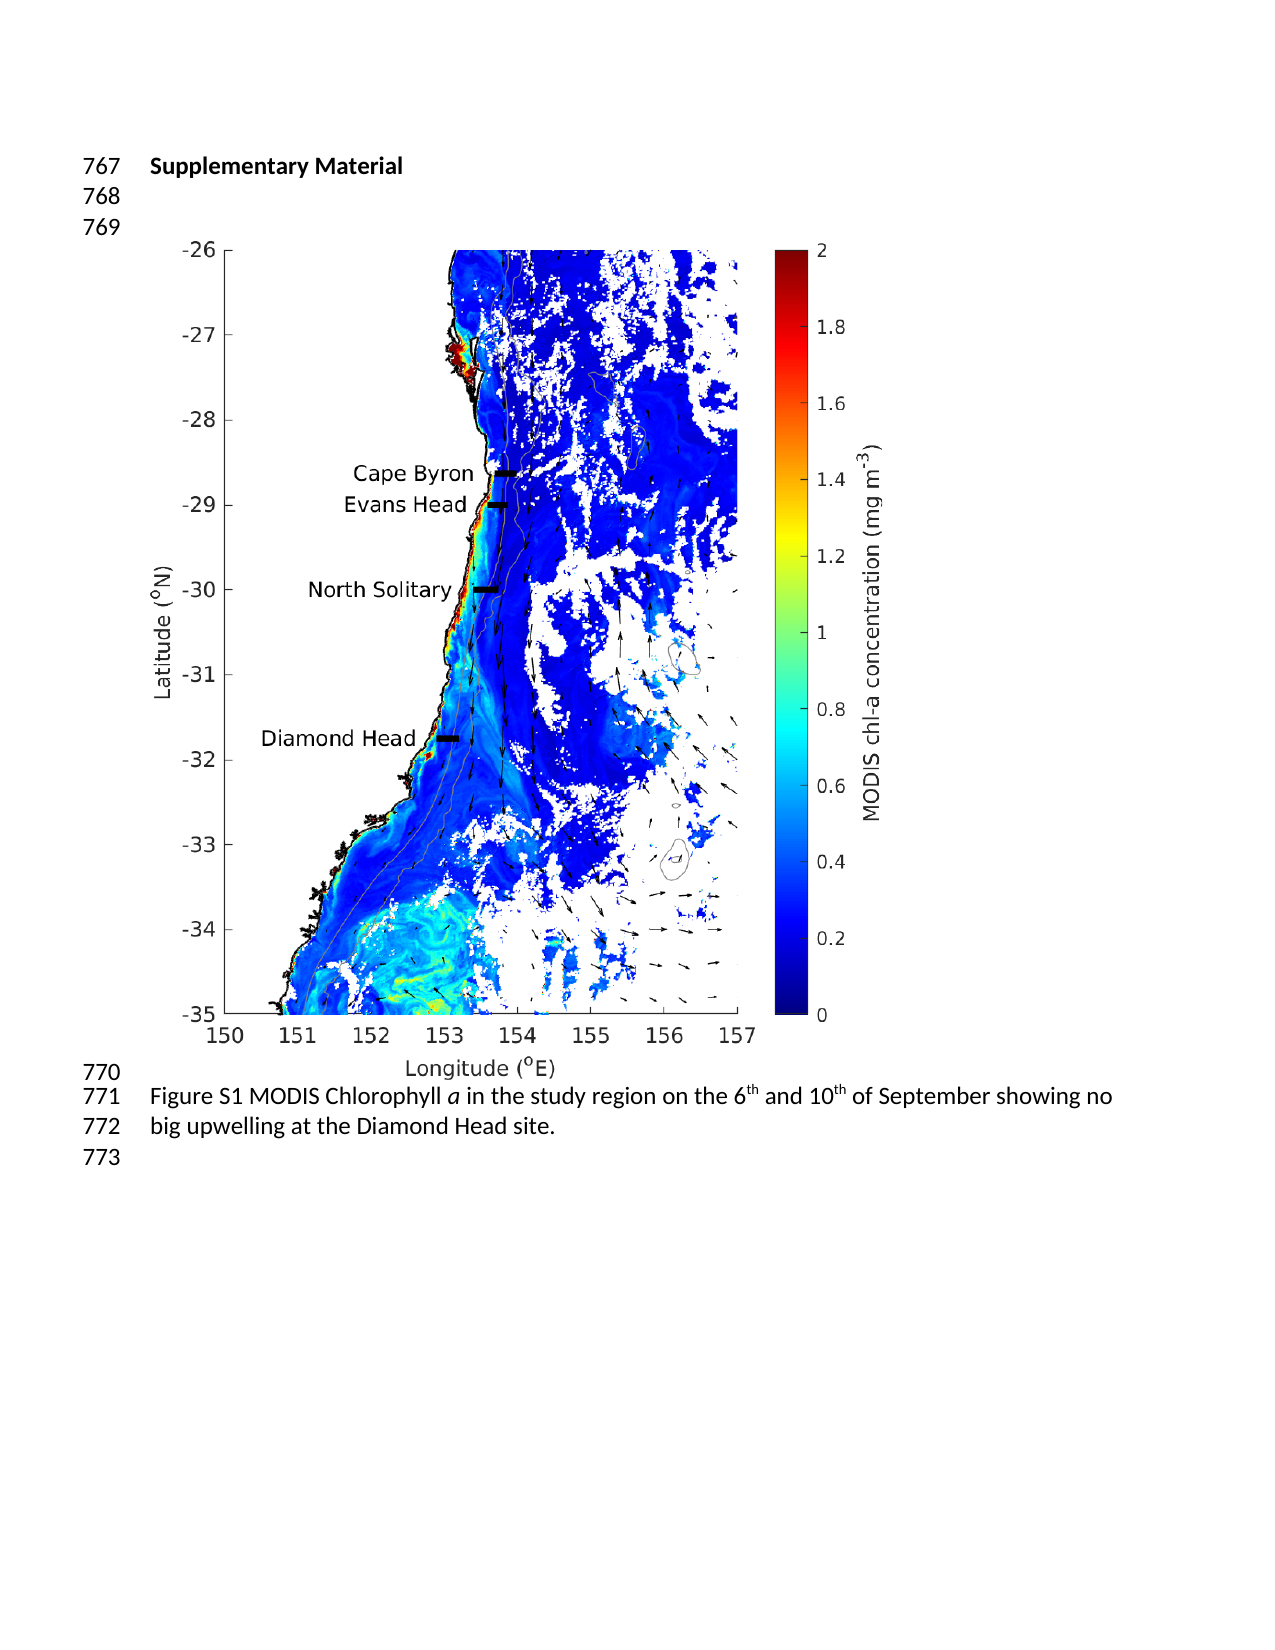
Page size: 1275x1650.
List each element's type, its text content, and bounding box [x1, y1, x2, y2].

picture [150, 241, 883, 1080]
text Figure S1 MODIS Chlorophyll a in the study region on the 6th and 10th of September showing no big upwelling at the Diamond Head site. [150, 1080, 1125, 1141]
text Supplementary Material [150, 150, 1125, 181]
